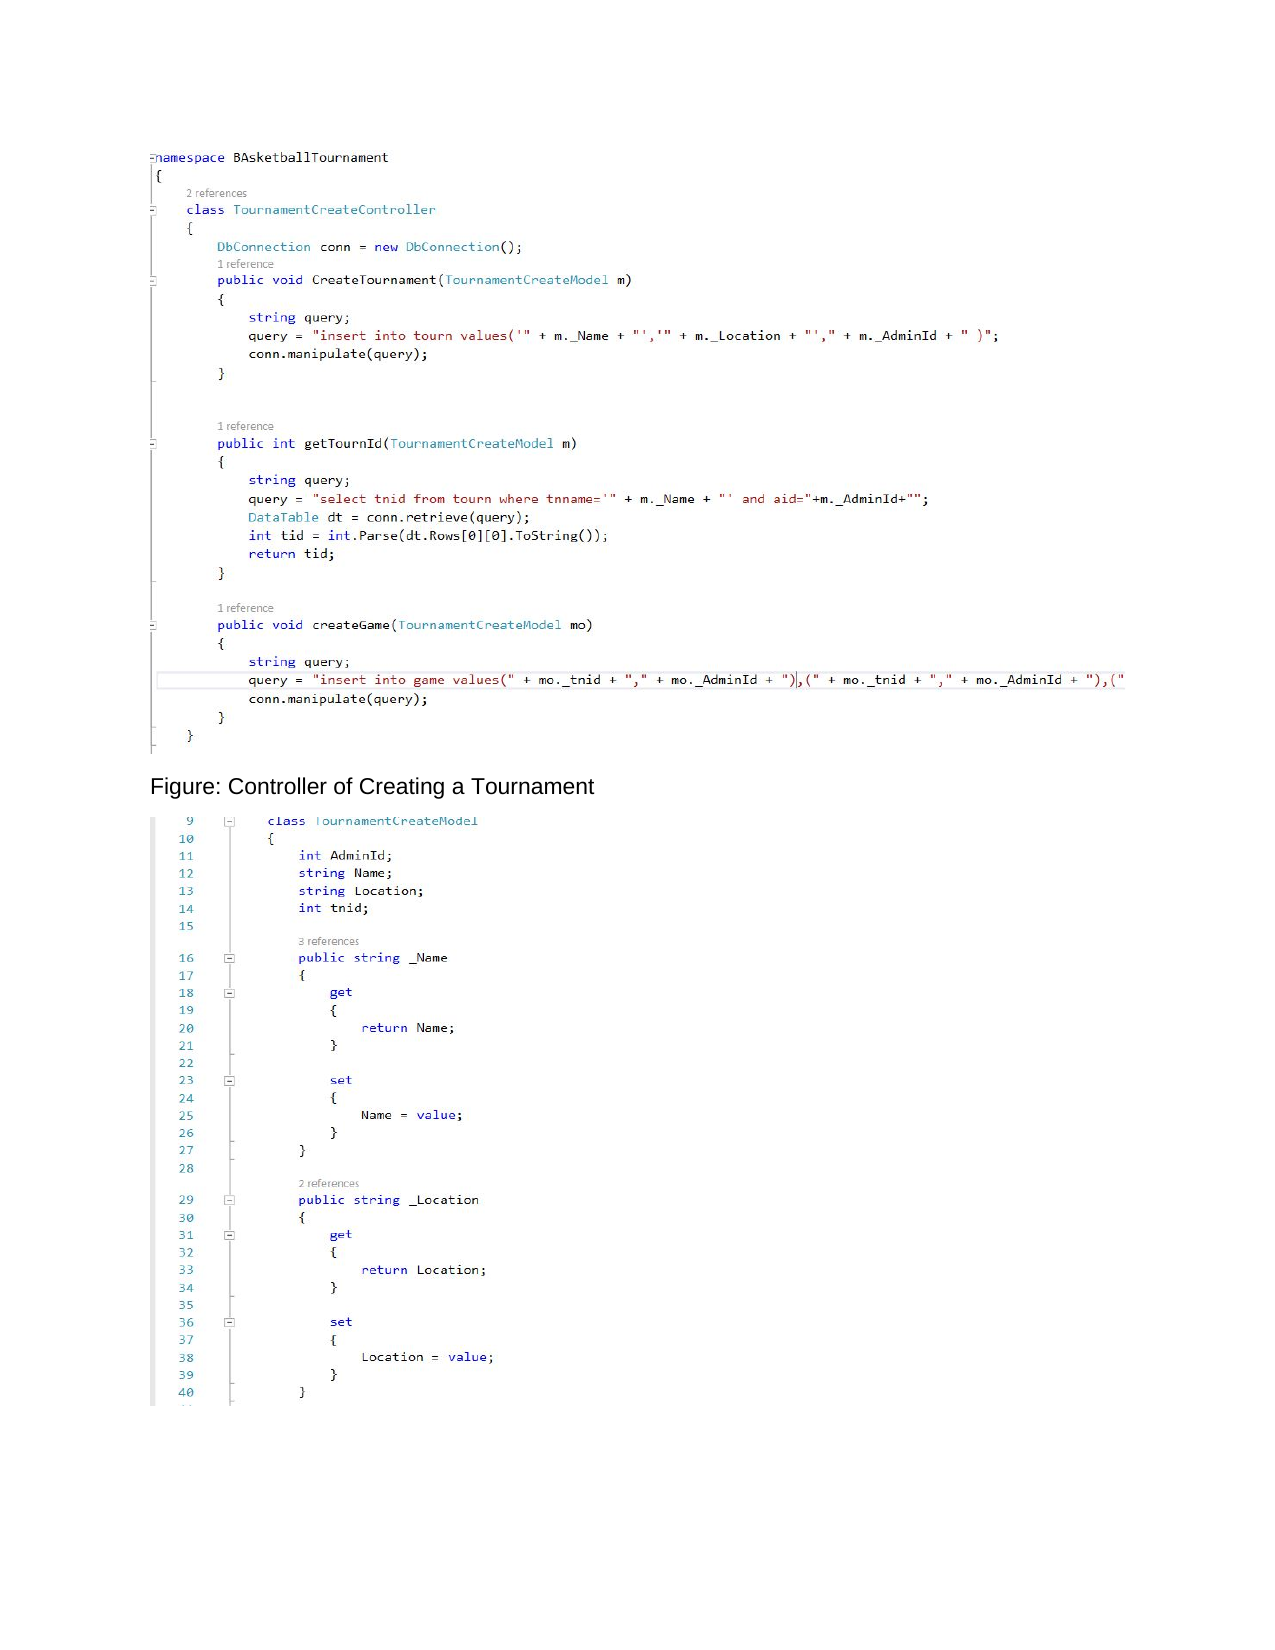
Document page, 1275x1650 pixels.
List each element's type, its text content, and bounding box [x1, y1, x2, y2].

text Figure: Controller of Creating a Tournament [150, 773, 1125, 799]
picture [150, 150, 1125, 754]
picture [150, 817, 1125, 1406]
